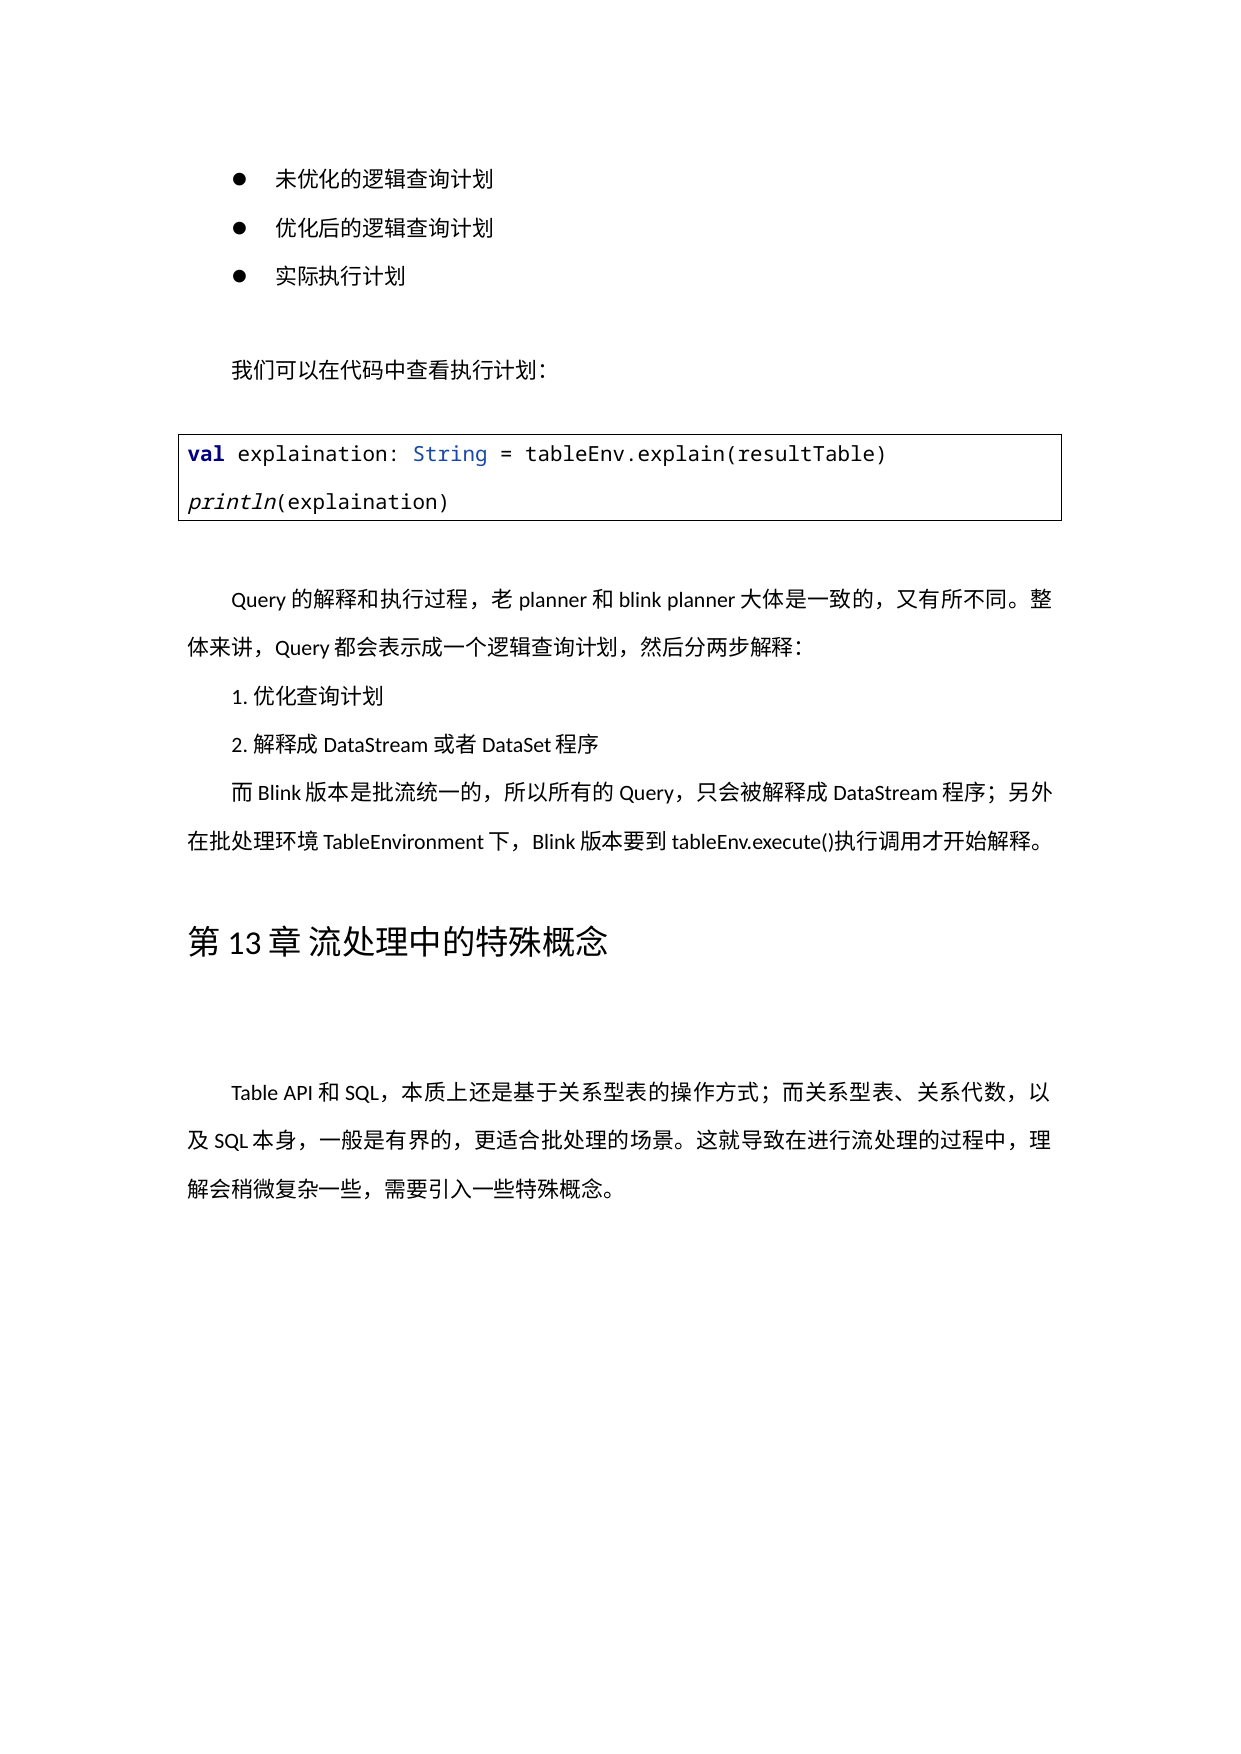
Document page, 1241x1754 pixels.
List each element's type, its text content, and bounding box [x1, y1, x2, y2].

text val explaination: String = tableEnv.explain(resultTable) println(explaination) [179, 435, 1061, 520]
list 实际执行计划 [231, 259, 1053, 291]
text Table API和SQL，本质上还是基于关系型表的操作方式；而关系型表、关系代数，以及SQL本身，一般是有界的，更适合批处理的场景。这就导致在进行流处理的过程中，理解会稍微复杂一些，需要引入一些特殊概念。 [187, 1074, 1053, 1204]
list 未优化的逻辑查询计划 [231, 162, 1053, 194]
text 而Blink版本是批流统一的，所以所有的Query，只会被解释成DataStream程序；另外在批处理环境TableEnvironment下，Blink版本要到tableEnv.execute()执行调用才开始解释。 [187, 775, 1053, 856]
text 我们可以在代码中查看执行计划： [187, 353, 1053, 385]
text 1. 优化查询计划 [187, 678, 1053, 711]
subtitle 第13章 流处理中的特殊概念 [187, 907, 1053, 972]
text Query的解释和执行过程，老planner和blink planner大体是一致的，又有所不同。整体来讲，Query都会表示成一个逻辑查询计划，然后分两步解释： [187, 581, 1053, 662]
text 2. 解释成 DataStream 或者 DataSet程序 [187, 727, 1053, 759]
list 优化后的逻辑查询计划 [231, 210, 1053, 243]
